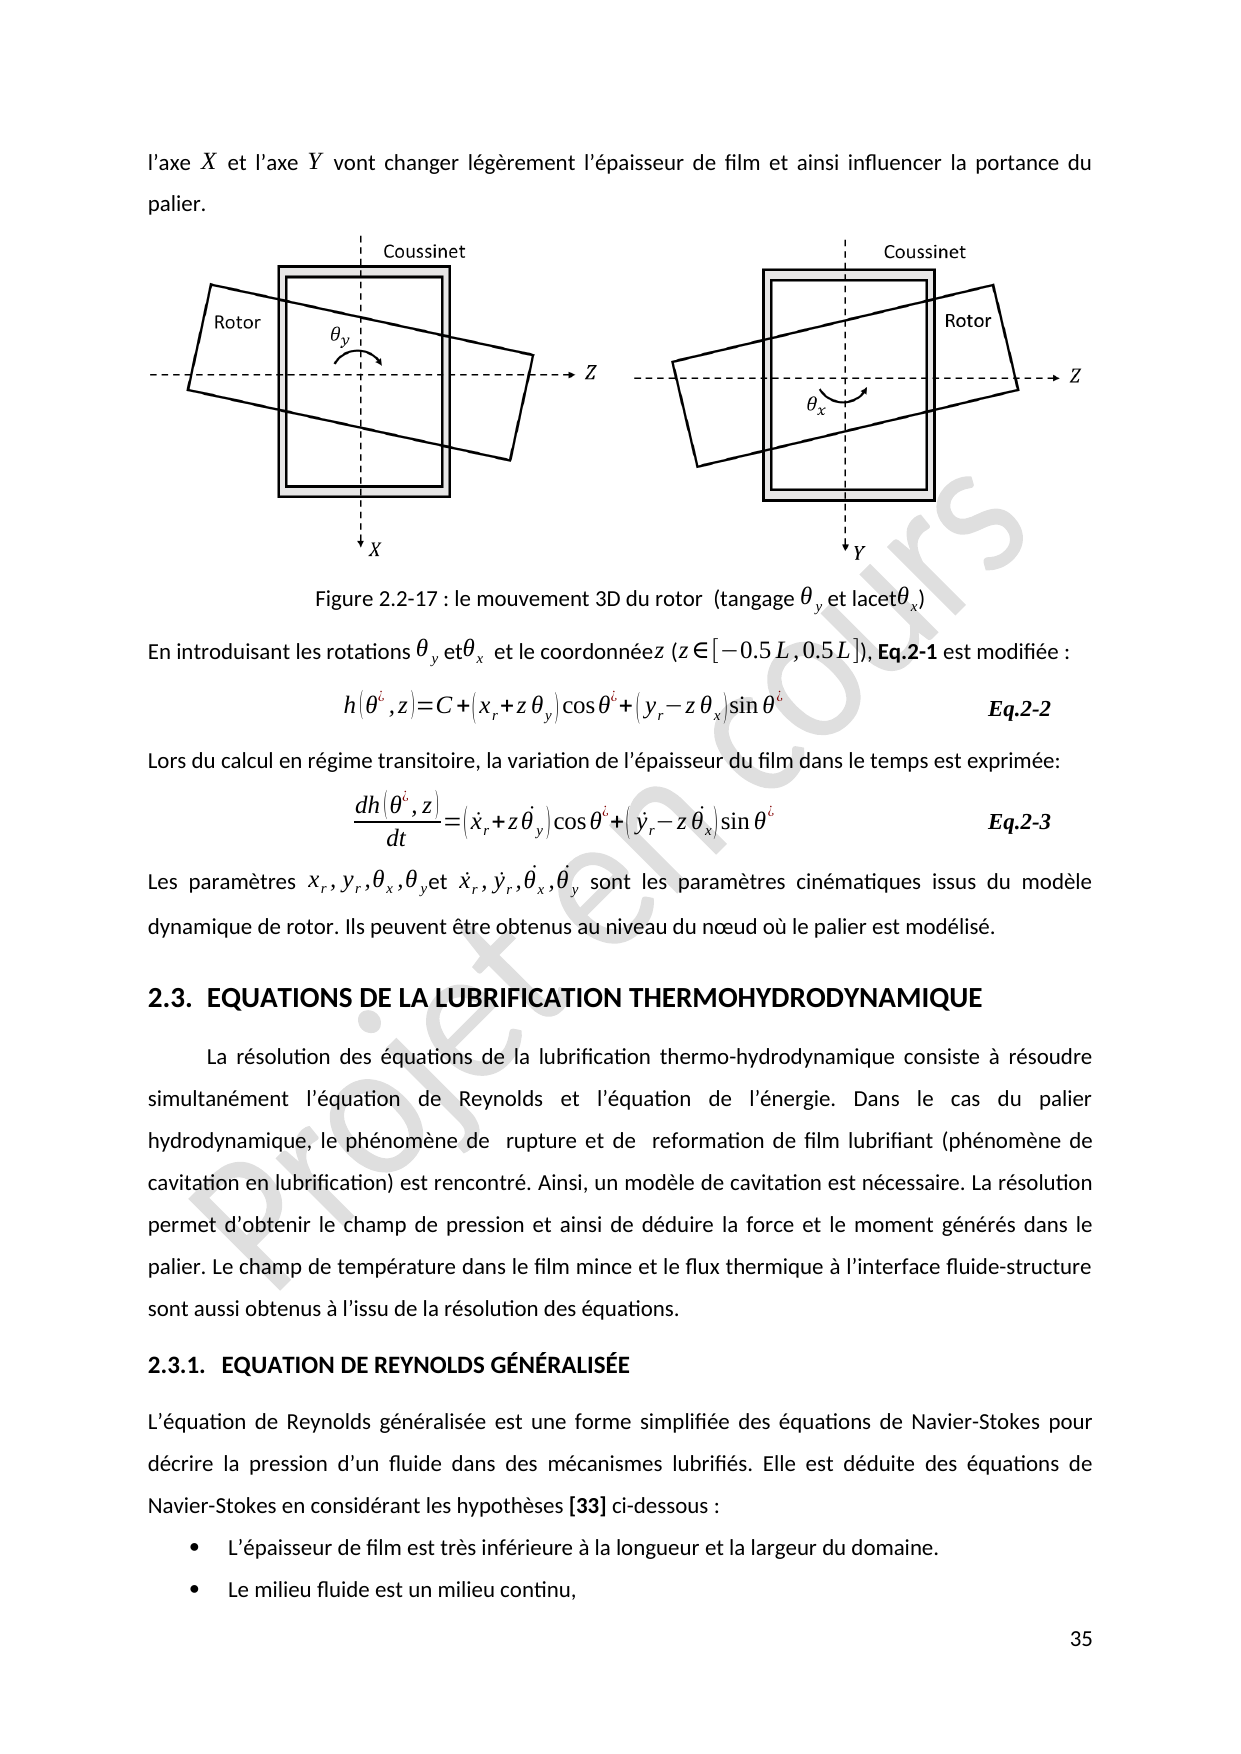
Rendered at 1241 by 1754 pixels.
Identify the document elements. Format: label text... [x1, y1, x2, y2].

subtitle Equation de Reynolds généralisée [148, 1349, 1093, 1379]
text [148, 148, 1093, 218]
list Le milieu fluide est un milieu continu, [190, 1575, 1093, 1603]
text La résolution des équations de la lubrification thermo-hydrodynamique consiste à résoudre simultanément l’équation de Reynolds et l’équation de l’énergie. Dans le cas du palier hydrodynamique, le phénomène de rupture et de reformation de film lubrifiant (phénomène de cavitation en lubrification) est rencontré. Ainsi, un modèle de cavitation est nécessaire. La résolution permet d’obtenir le champ de pression et ainsi de déduire la force et le moment générés dans le palier. Le champ de température dans le film mince et le flux thermique à l’interface fluide-structure sont aussi obtenus à l’issu de la résolution des équations. [148, 1042, 1093, 1322]
table_header [149, 789, 977, 865]
text Les paramètres et sont les paramètres cinématiques issus du modèle dynamique de rotor. Ils peuvent être obtenus au niveau du nœud où le palier est modélisé. [148, 865, 1093, 940]
table_header [149, 680, 977, 747]
table_header [977, 680, 1091, 747]
text Lors du calcul en régime transitoire, la variation de l’épaisseur du film dans le temps est exprimée: [148, 747, 1093, 774]
text L’équation de Reynolds généralisée est une forme simplifiée des équations de Navier-Stokes pour décrire la pression d’un fluide dans des mécanismes lubrifiés. Elle est déduite des équations de Navier-Stokes en considérant les hypothèses [33] ci-dessous : [148, 1407, 1093, 1519]
table_header [977, 789, 1091, 865]
list L’épaisseur de film est très inférieure à la longueur et la largeur du domaine. [190, 1533, 1093, 1561]
subtitle Equations de la lubrification thermohydrodynamique [148, 979, 1093, 1014]
picture [147, 231, 1093, 569]
text En introduisant les rotations et et le coordonnée (), Eq.2-1 est modifiée : [148, 635, 1093, 666]
